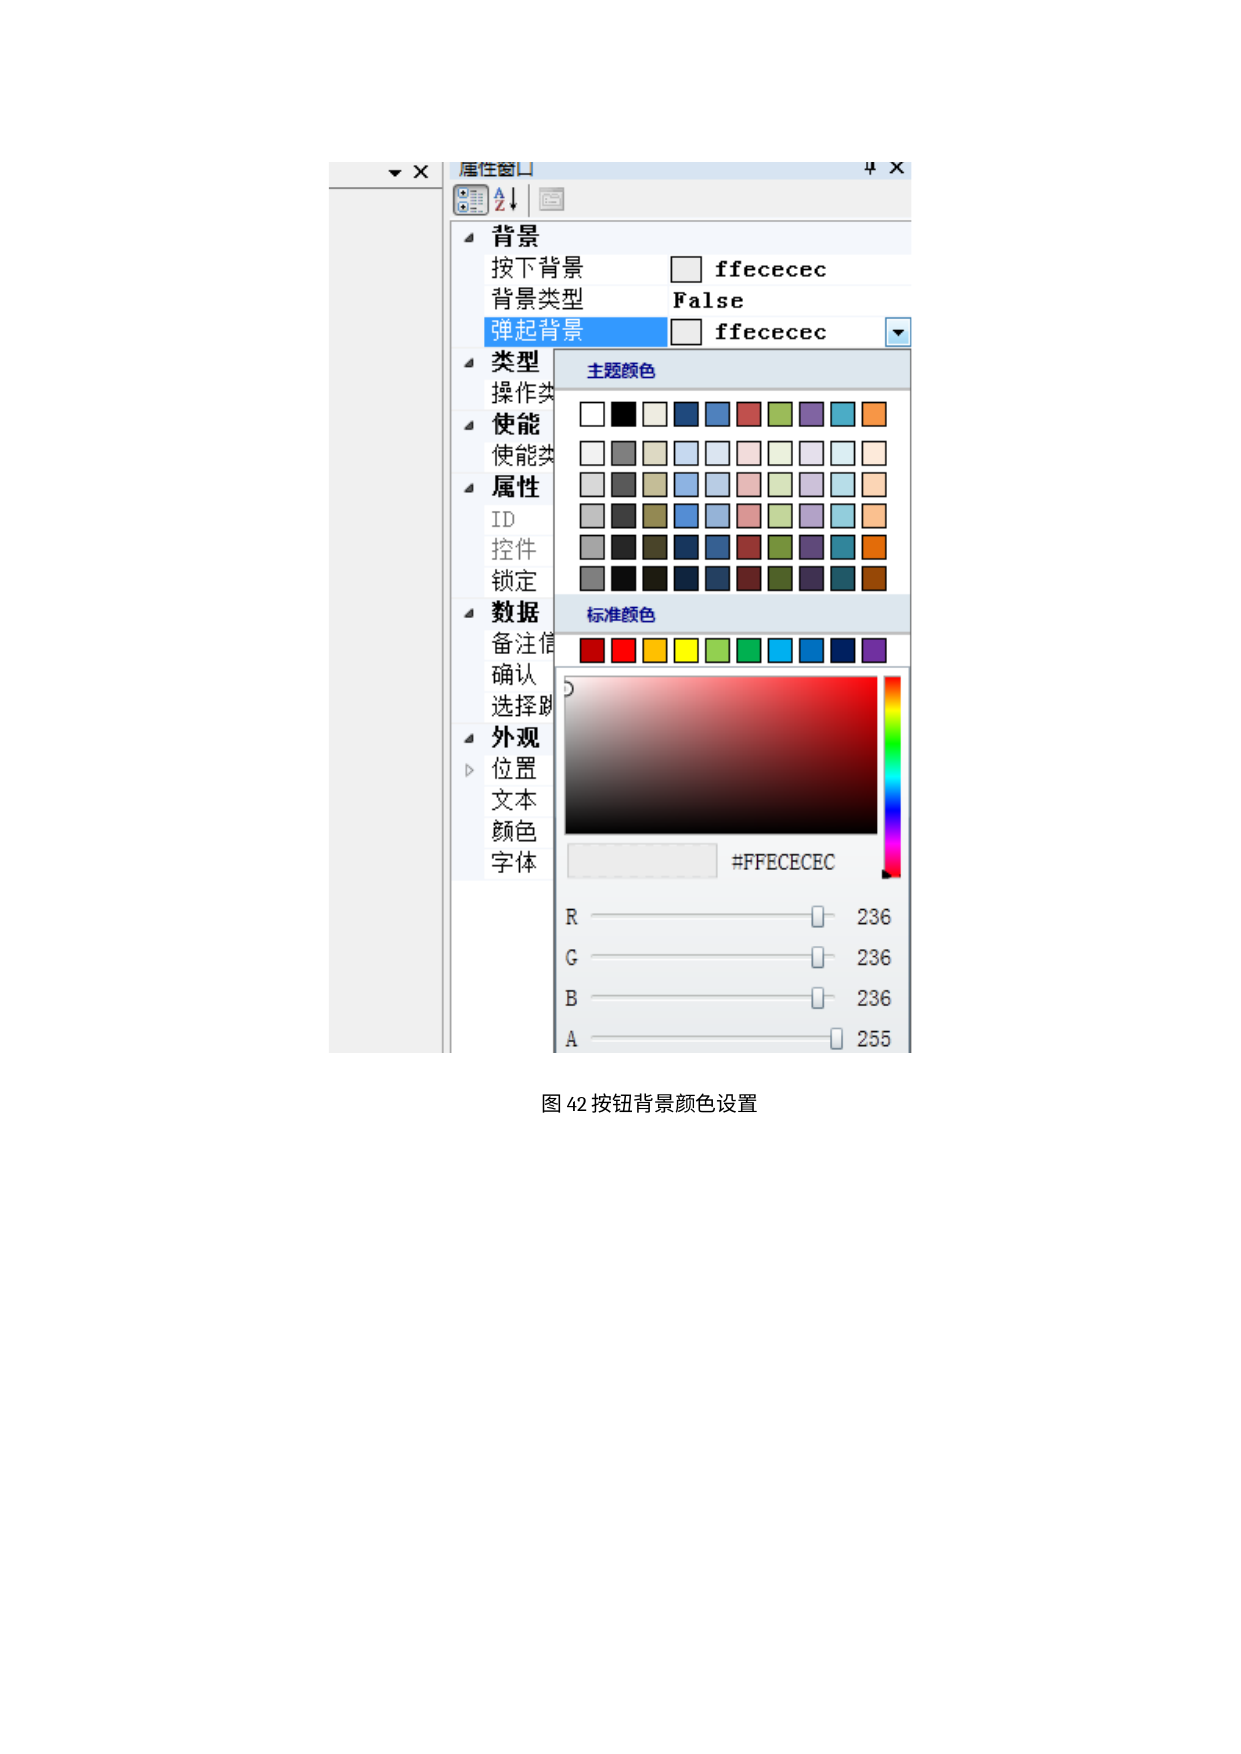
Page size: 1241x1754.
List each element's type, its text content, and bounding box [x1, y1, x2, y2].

text 图 42 按钮背景颜色设置 [187, 1086, 1053, 1119]
picture [328, 162, 912, 1053]
